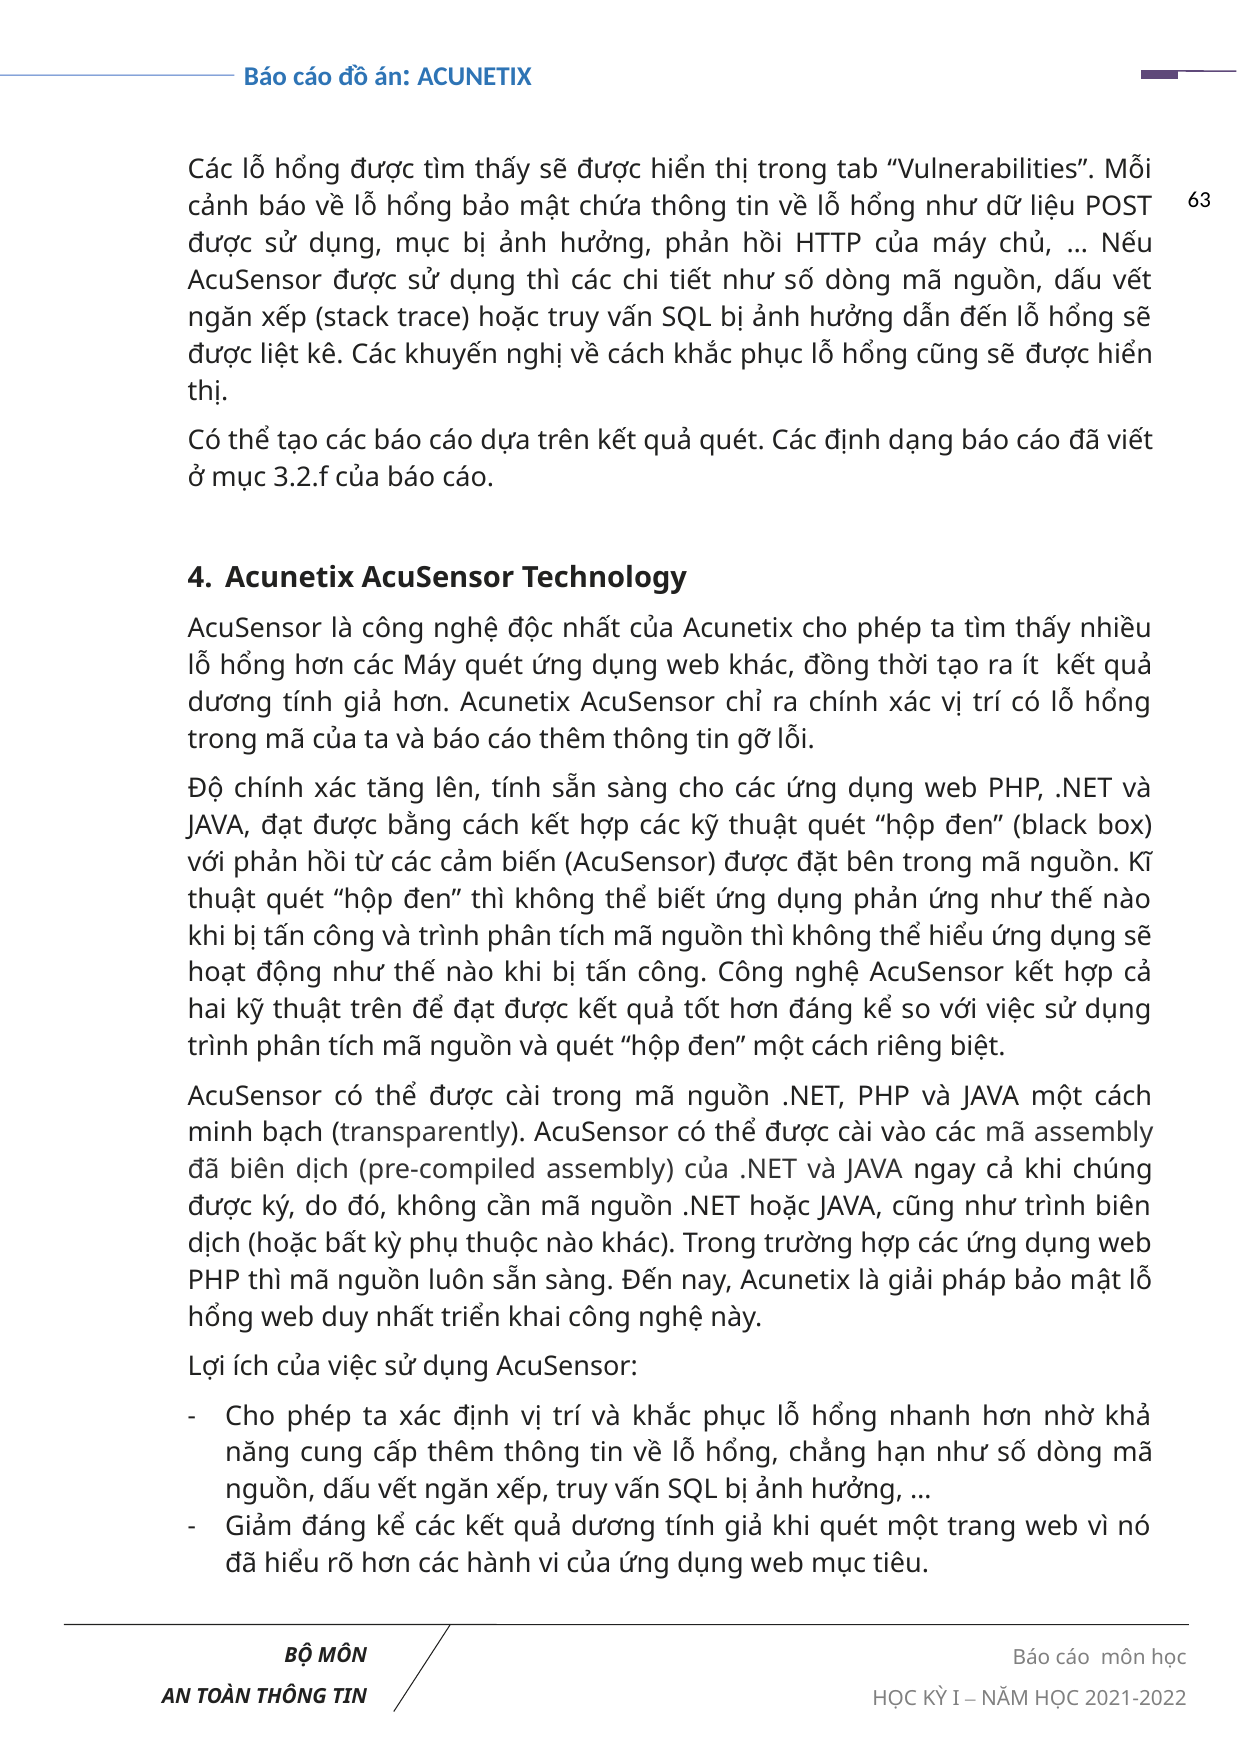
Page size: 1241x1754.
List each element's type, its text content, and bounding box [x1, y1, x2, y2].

text Lợi ích của việc sử dụng AcuSensor: [187, 1347, 1153, 1383]
text Độ chính xác tăng lên, tính sẵn sàng cho các ứng dụng web PHP, .NET và JAVA, đạt được bằng cách kết hợp các kỹ thuật quét “hộp đen” (black box) với phản hồi từ các cảm biến (AcuSensor) được đặt bên trong mã nguồn. Kĩ thuật quét “hộp đen” thì không thể biết ứng dụng phản ứng như thế nào khi bị tấn công và trình phân tích mã nguồn thì không thể hiểu ứng dụng sẽ hoạt động như thế nào khi bị tấn công. Công nghệ AcuSensor kết hợp cả hai kỹ thuật trên để đạt được kết quả tốt hơn đáng kể so với việc sử dụng trình phân tích mã nguồn và quét “hộp đen” một cách riêng biệt. [187, 768, 1153, 1063]
text AcuSensor là công nghệ độc nhất của Acunetix cho phép ta tìm thấy nhiều lỗ hổng hơn các Máy quét ứng dụng web khác, đồng thời tạo ra ít kết quả dương tính giả hơn. Acunetix AcuSensor chỉ ra chính xác vị trí có lỗ hổng trong mã của ta và báo cáo thêm thông tin gỡ lỗi. [187, 608, 1153, 756]
text Có thể tạo các báo cáo dựa trên kết quả quét. Các định dạng báo cáo đã viết ở mục 3.2.f của báo cáo. [187, 421, 1153, 494]
list Acunetix AcuSensor Technology [187, 556, 1153, 596]
text AcuSensor có thể được cài trong mã nguồn .NET, PHP và JAVA một cách minh bạch (transparently). AcuSensor có thể được cài vào các mã assembly đã biên dịch (pre-compiled assembly) của .NET và JAVA ngay cả khi chúng được ký, do đó, không cần mã nguồn .NET hoặc JAVA, cũng như trình biên dịch (hoặc bất kỳ phụ thuộc nào khác). Trong trường hợp các ứng dụng web PHP thì mã nguồn luôn sẵn sàng. Đến nay, Acunetix là giải pháp bảo mật lỗ hổng web duy nhất triển khai công nghệ này. [187, 1076, 1153, 1334]
text Các lỗ hổng được tìm thấy sẽ được hiển thị trong tab “Vulnerabilities”. Mỗi cảnh báo về lỗ hổng bảo mật chứa thông tin về lỗ hổng như dữ liệu POST được sử dụng, mục bị ảnh hưởng, phản hồi HTTP của máy chủ, … Nếu AcuSensor được sử dụng thì các chi tiết như số dòng mã nguồn, dấu vết ngăn xếp (stack trace) hoặc truy vấn SQL bị ảnh hưởng dẫn đến lỗ hổng sẽ được liệt kê. Các khuyến nghị về cách khắc phục lỗ hổng cũng sẽ được hiển thị. [187, 150, 1153, 408]
list Giảm đáng kể các kết quả dương tính giả khi quét một trang web vì nó đã hiểu rõ hơn các hành vi của ứng dụng web mục tiêu. [187, 1507, 1153, 1580]
list Cho phép ta xác định vị trí và khắc phục lỗ hổng nhanh hơn nhờ khả năng cung cấp thêm thông tin về lỗ hổng, chẳng hạn như số dòng mã nguồn, dấu vết ngăn xếp, truy vấn SQL bị ảnh hưởng, … [187, 1396, 1153, 1507]
